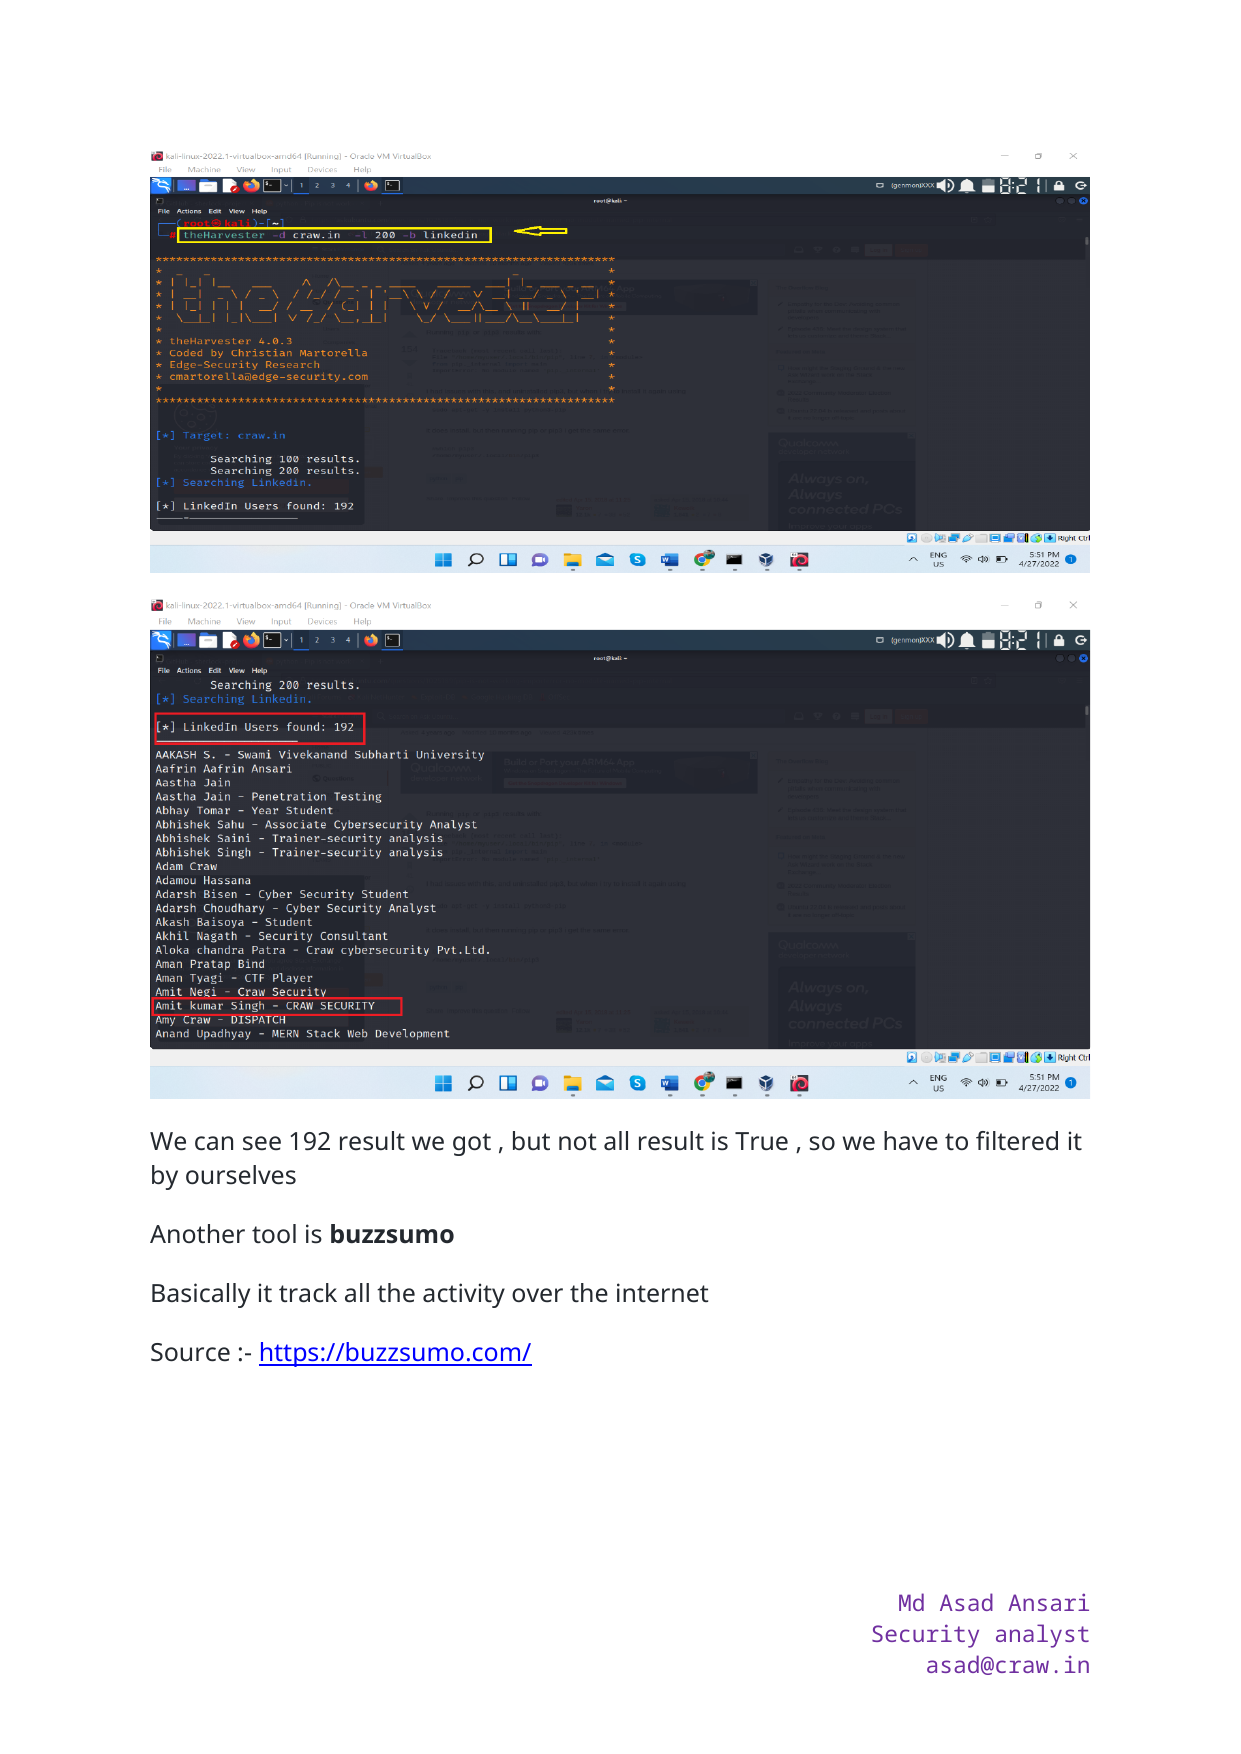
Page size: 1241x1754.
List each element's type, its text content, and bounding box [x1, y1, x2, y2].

text Another tool is buzzsumo [150, 1217, 1090, 1251]
picture [150, 597, 1091, 1099]
picture [150, 150, 1090, 573]
text Source :- https://buzzsumo.com/ [150, 1335, 1090, 1369]
text Basically it track all the activity over the internet [150, 1276, 1090, 1310]
text We can see 192 result we got , but not all result is True , so we have to filtered it by ourselves [150, 1124, 1090, 1192]
